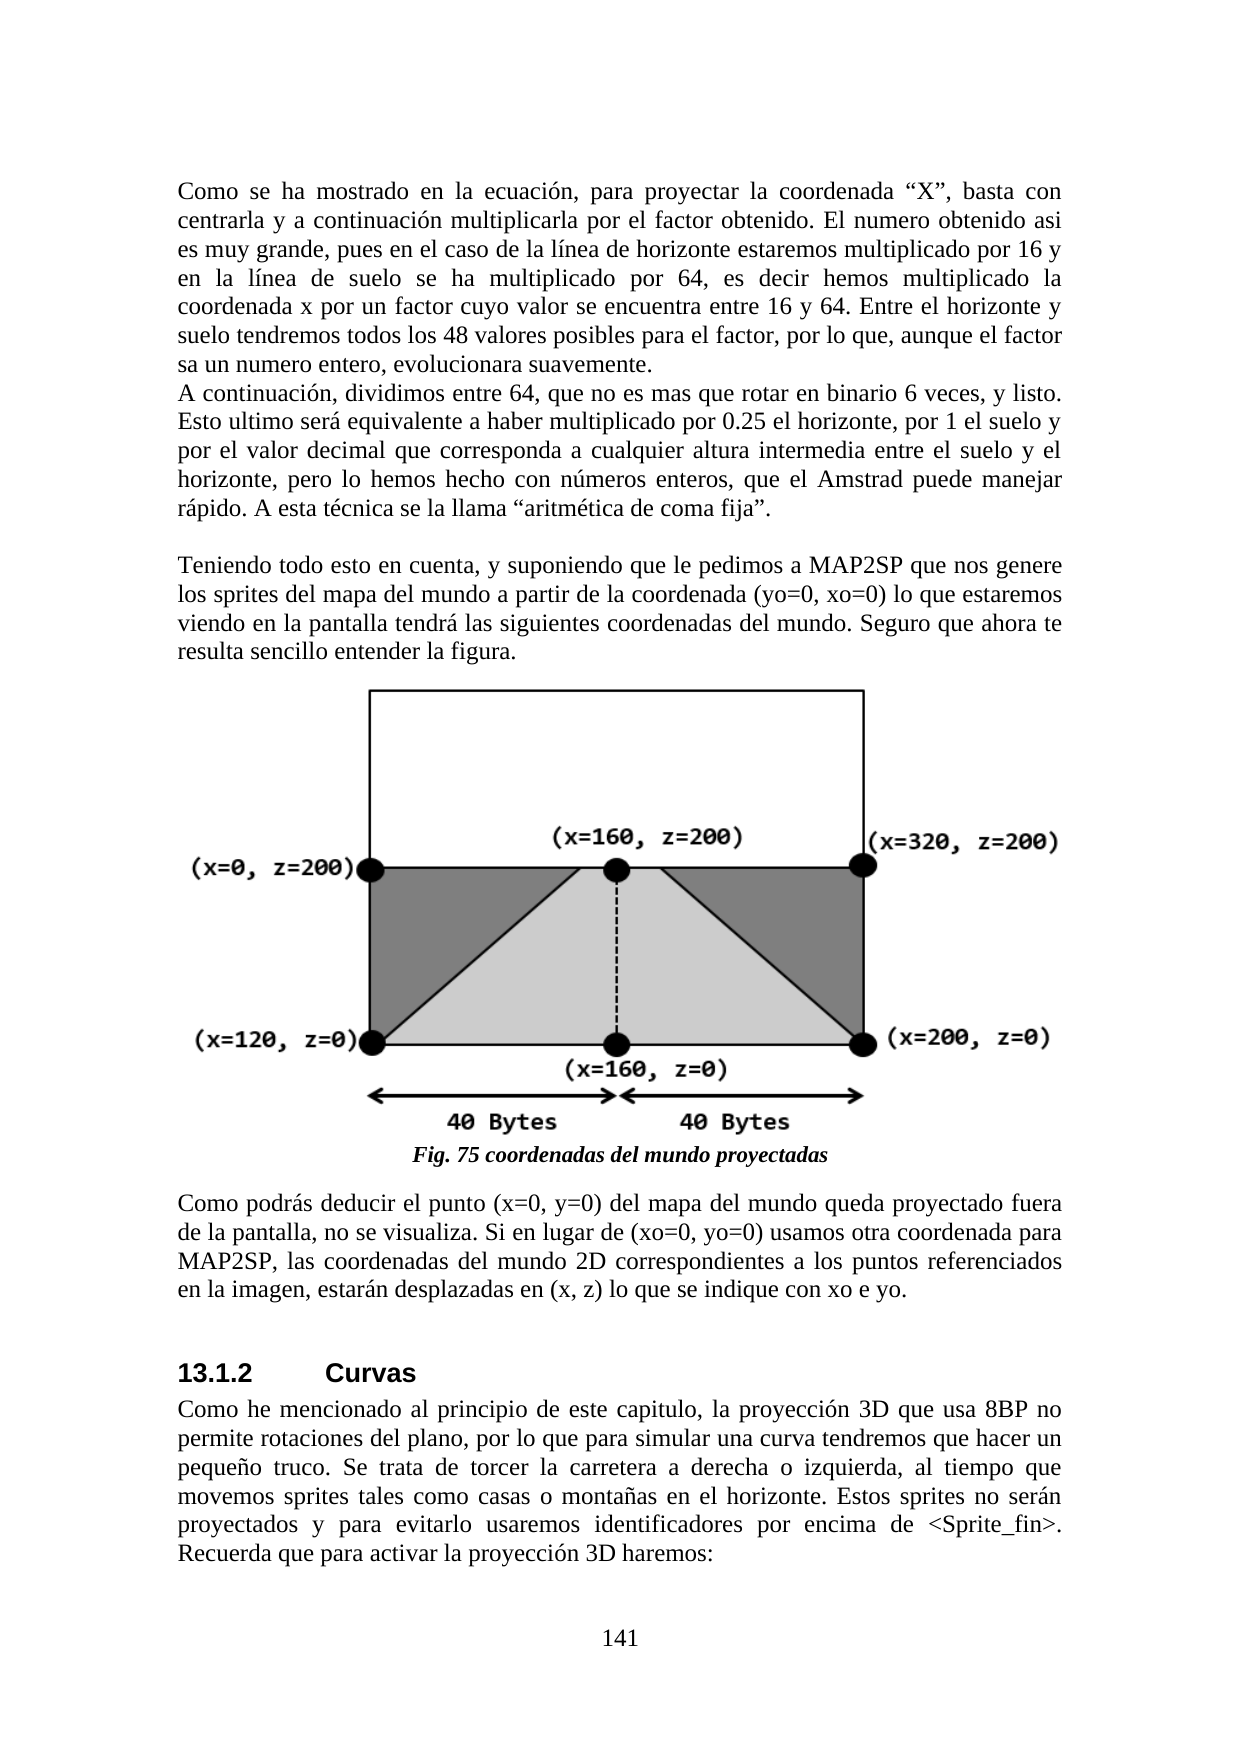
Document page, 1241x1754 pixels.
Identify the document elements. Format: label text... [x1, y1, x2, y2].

text Como se ha mostrado en la ecuación, para proyectar la coordenada “X”, basta con centrarla y a continuación multiplicarla por el factor obtenido. El numero obtenido asi es muy grande, pues en el caso de la línea de horizonte estaremos multiplicado por 16 y en la línea de suelo se ha multiplicado por 64, es decir hemos multiplicado la coordenada x por un factor cuyo valor se encuentra entre 16 y 64. Entre el horizonte y suelo tendremos todos los 48 valores posibles para el factor, por lo que, aunque el factor sa un numero entero, evolucionara suavemente. [177, 176, 1063, 378]
text A continuación, dividimos entre 64, que no es mas que rotar en binario 6 veces, y listo. Esto ultimo será equivalente a haber multiplicado por 0.25 el horizonte, por 1 el suelo y por el valor decimal que corresponda a cualquier altura intermedia entre el suelo y el horizonte, pero lo hemos hecho con números enteros, que el Amstrad puede manejar rápido. A esta técnica se la llama “aritmética de coma fija”. [177, 378, 1063, 521]
text Como podrás deducir el punto (x=0, y=0) del mapa del mundo queda proyectado fuera de la pantalla, no se visualiza. Si en lugar de (xo=0, yo=0) usamos otra coordenada para MAP2SP, las coordenadas del mundo 2D correspondientes a los puntos referenciados en la imagen, estarán desplazadas en (x, z) lo que se indique con xo e yo. [177, 1188, 1063, 1303]
picture [177, 665, 1063, 1142]
text Como he mencionado al principio de este capitulo, la proyección 3D que usa 8BP no permite rotaciones del plano, por lo que para simular una curva tendremos que hacer un pequeño truco. Se trata de torcer la carretera a derecha o izquierda, al tiempo que movemos sprites tales como casas o montañas en el horizonte. Estos sprites no serán proyectados y para evitarlo usaremos identificadores por encima de <Sprite_fin>. Recuerda que para activar la proyección 3D haremos: [177, 1394, 1063, 1567]
text Teniendo todo esto en cuenta, y suponiendo que le pedimos a MAP2SP que nos genere los sprites del mapa del mundo a partir de la coordenada (yo=0, xo=0) lo que estaremos viendo en la pantalla tendrá las siguientes coordenadas del mundo. Seguro que ahora te resulta sencillo entender la figura. [177, 550, 1063, 665]
text Fig. 75 coordenadas del mundo proyectadas [177, 1142, 1063, 1167]
subtitle Curvas [177, 1357, 1063, 1388]
